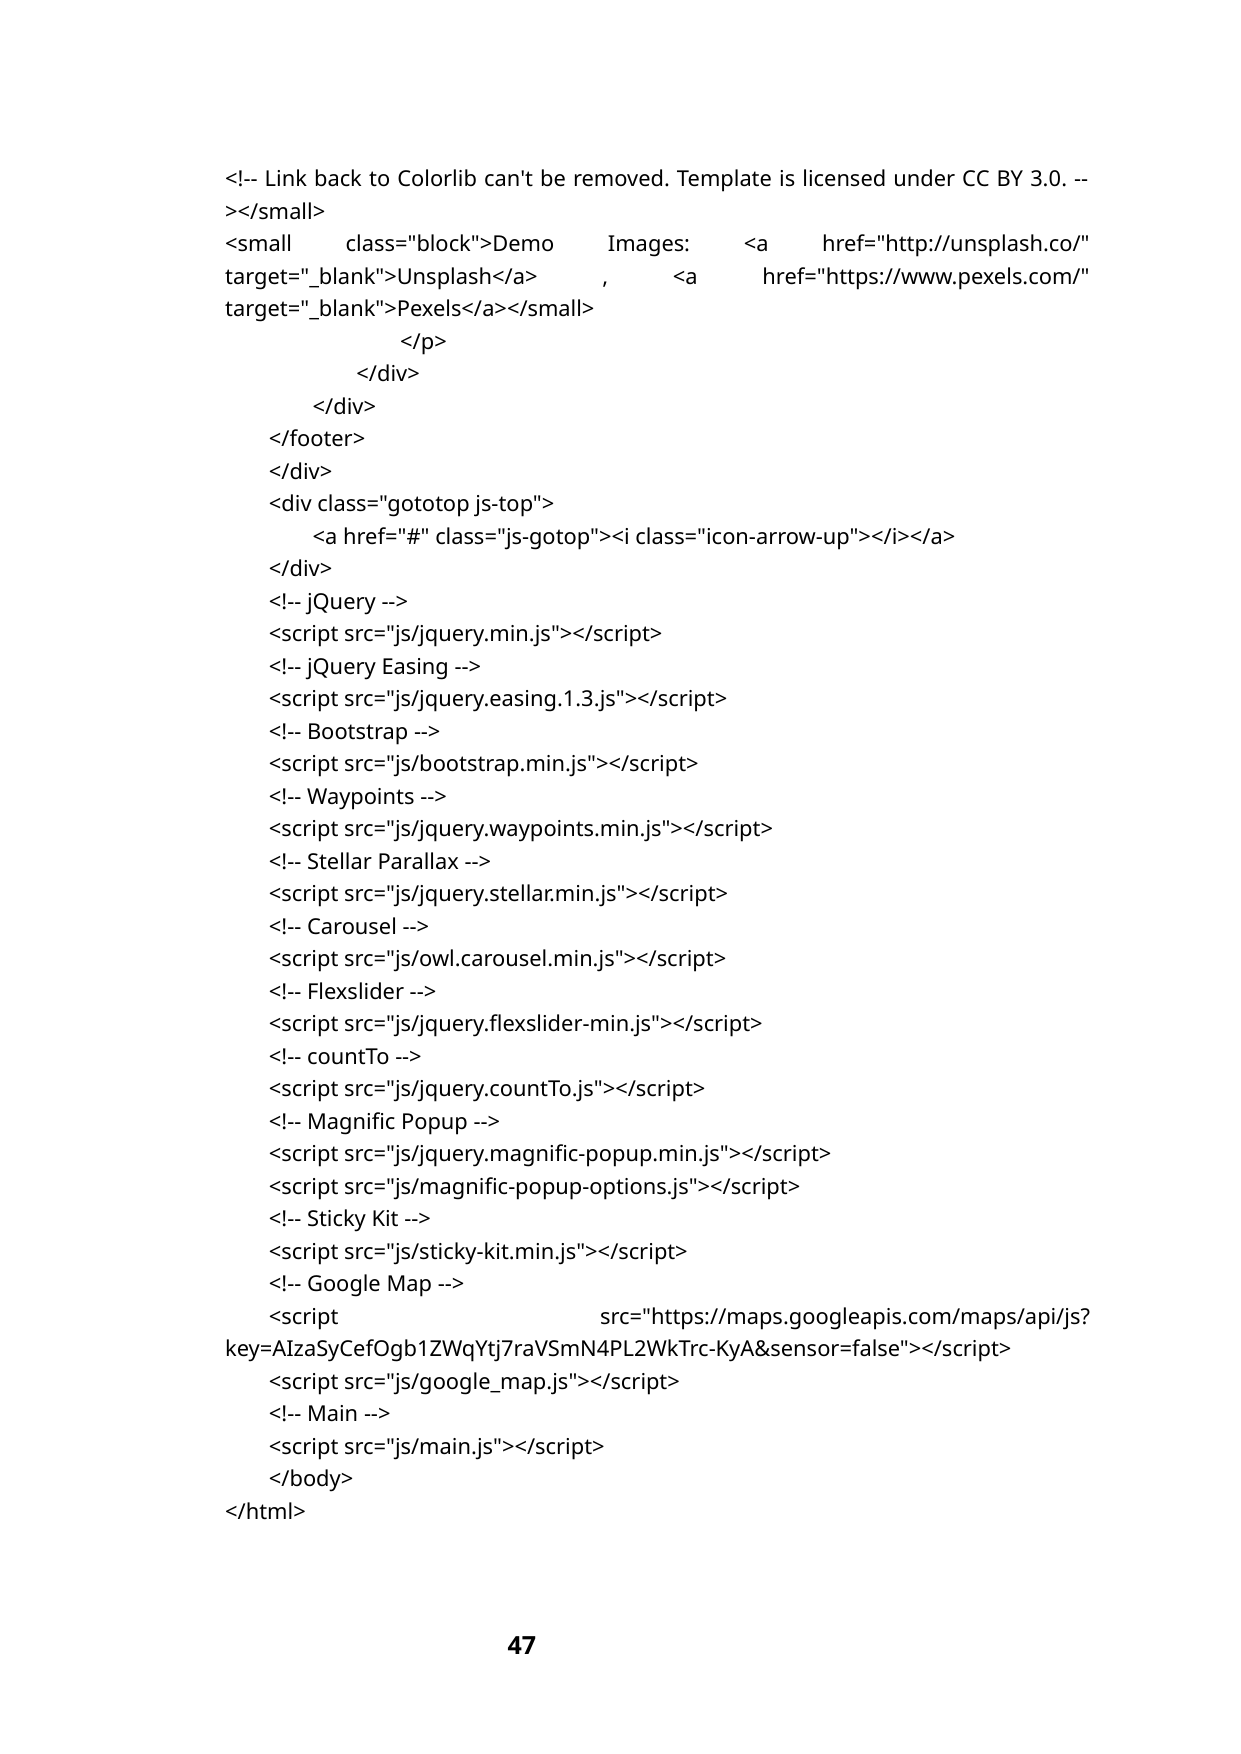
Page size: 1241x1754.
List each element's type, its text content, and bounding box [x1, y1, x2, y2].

text <script src="js/magnific-popup-options.js"></script> [225, 1169, 1090, 1202]
text <script src="js/jquery.magnific-popup.min.js"></script> [225, 1137, 1090, 1169]
text </p> [225, 324, 1090, 357]
text <script src="js/jquery.waypoints.min.js"></script> [225, 812, 1090, 844]
text </body> [225, 1462, 1090, 1494]
text <!-- Stellar Parallax --> [225, 844, 1090, 877]
text <script src="js/main.js"></script> [225, 1429, 1090, 1462]
text <script src="js/sticky-kit.min.js"></script> [225, 1234, 1090, 1267]
text </div> [225, 357, 1090, 389]
text <!-- countTo --> [225, 1039, 1090, 1072]
text <!-- Flexslider --> [225, 974, 1090, 1007]
text <script src="js/jquery.flexslider-min.js"></script> [225, 1007, 1090, 1039]
text <!-- Sticky Kit --> [225, 1202, 1090, 1234]
text <div class="gototop js-top"> [225, 487, 1090, 519]
text </div> [225, 454, 1090, 487]
text </footer> [225, 422, 1090, 454]
text <script src="https://maps.googleapis.com/maps/api/js?key=AIzaSyCefOgb1ZWqYtj7raVSmN4PL2WkTrc-KyA&sensor=false"></script> [225, 1299, 1090, 1364]
text <a href="#" class="js-gotop"><i class="icon-arrow-up"></i></a> [225, 519, 1090, 552]
text <!-- jQuery Easing --> [225, 649, 1090, 682]
text </div> [225, 389, 1090, 422]
text <!-- jQuery --> [225, 584, 1090, 617]
text <script src="js/bootstrap.min.js"></script> [225, 747, 1090, 779]
text <script src="js/google_map.js"></script> [225, 1364, 1090, 1397]
text <script src="js/jquery.stellar.min.js"></script> [225, 877, 1090, 909]
text </div> [225, 552, 1090, 584]
text <script src="js/jquery.easing.1.3.js"></script> [225, 682, 1090, 714]
text <!-- Main --> [225, 1397, 1090, 1429]
text <!-- Carousel --> [225, 909, 1090, 942]
text </html> [225, 1494, 1090, 1527]
text <script src="js/owl.carousel.min.js"></script> [225, 942, 1090, 974]
text <small class="block">Demo Images: <a href="http://unsplash.co/" target="_blank">Unsplash</a> , <a href="https://www.pexels.com/" target="_blank">Pexels</a></small> [225, 227, 1090, 324]
text <!-- Bootstrap --> [225, 714, 1090, 747]
text <!-- Link back to Colorlib can't be removed. Template is licensed under CC BY 3.0. --></small> [225, 162, 1090, 227]
text <!-- Waypoints --> [225, 779, 1090, 812]
text <script src="js/jquery.min.js"></script> [225, 617, 1090, 649]
text <!-- Magnific Popup --> [225, 1104, 1090, 1137]
text <!-- Google Map --> [225, 1267, 1090, 1299]
text <script src="js/jquery.countTo.js"></script> [225, 1072, 1090, 1104]
